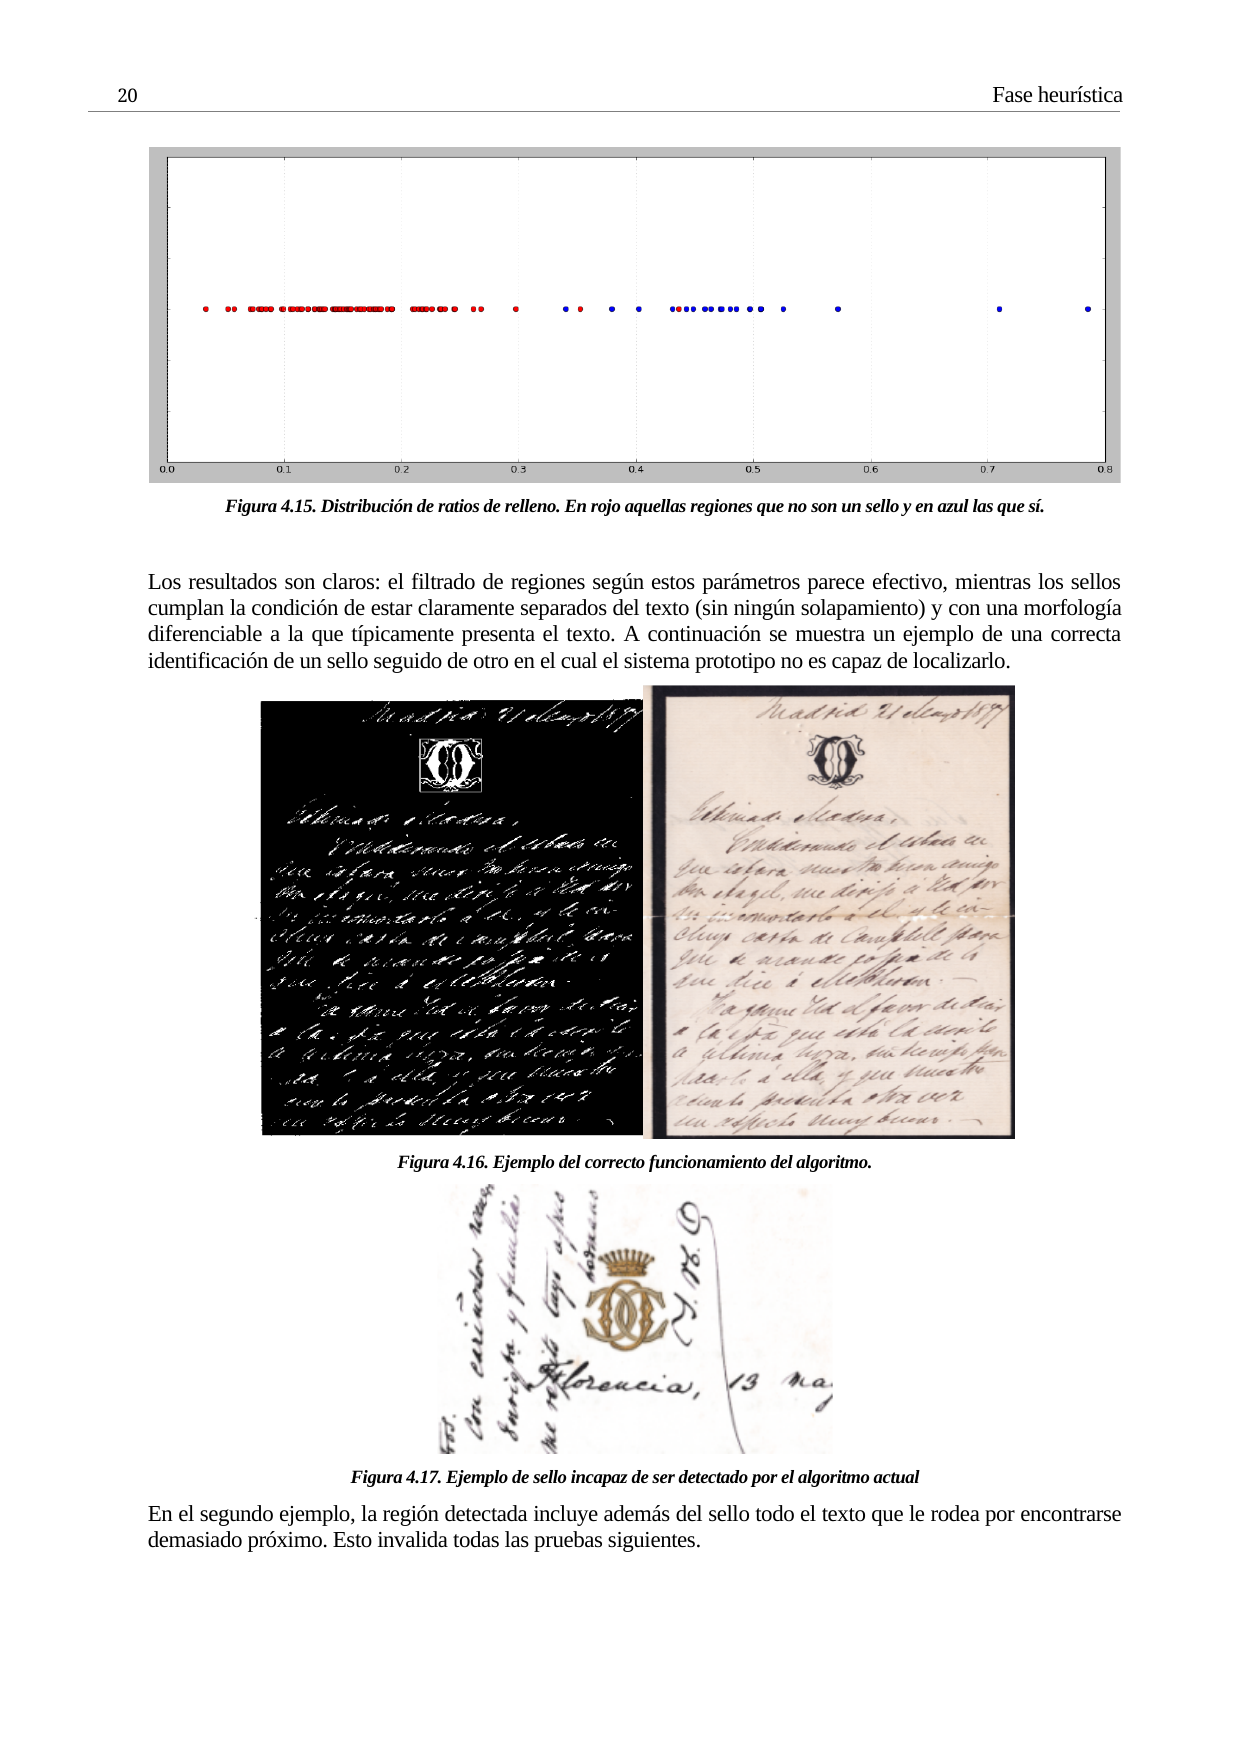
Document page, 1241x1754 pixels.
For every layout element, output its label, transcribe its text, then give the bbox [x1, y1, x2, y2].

picture [254, 685, 1015, 1139]
picture [149, 147, 1121, 483]
text Figura 4.17. Ejemplo de sello incapaz de ser detectado por el algoritmo actual [148, 1466, 1122, 1488]
text Los resultados son claros: el filtrado de regiones según estos parámetros parece efectivo, mientras los sellos cumplan la condición de estar claramente separados del texto (sin ningún solapamiento) y con una morfología diferenciable a la que típicamente presenta el texto. A continuación se muestra un ejemplo de una correcta identificación de un sello seguido de otro en el cual el sistema prototipo no es capaz de localizarlo. [148, 568, 1122, 673]
text Figura 4.15. Distribución de ratios de relleno. En rojo aquellas regiones que no son un sello y en azul las que sí. [148, 495, 1122, 516]
text En el segundo ejemplo, la región detectada incluye además del sello todo el texto que le rodea por encontrarse demasiado próximo. Esto invalida todas las pruebas siguientes. [148, 1500, 1122, 1553]
picture [437, 1184, 833, 1454]
text Figura 4.16. Ejemplo del correcto funcionamiento del algoritmo. [148, 1151, 1122, 1172]
